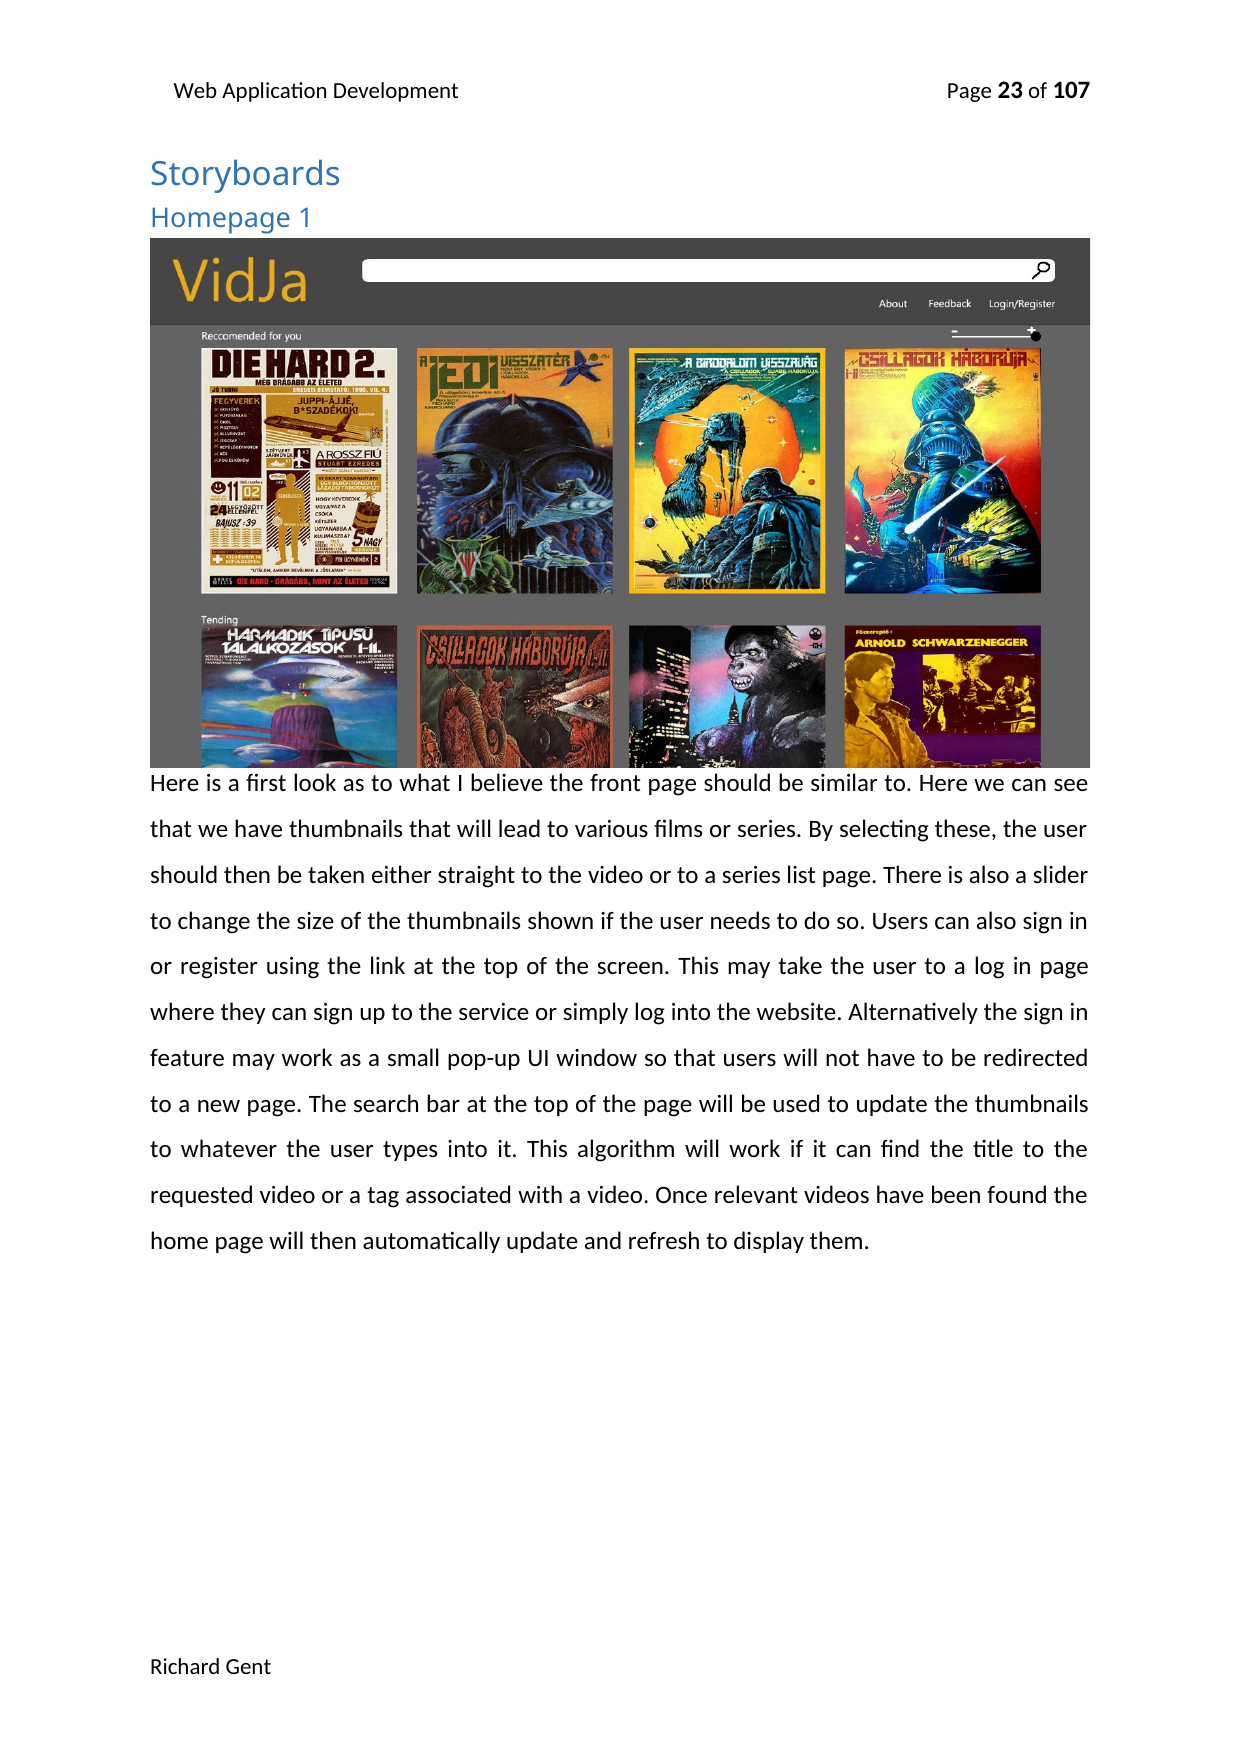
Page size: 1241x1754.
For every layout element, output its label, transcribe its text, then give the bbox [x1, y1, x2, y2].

picture [150, 238, 1091, 768]
subtitle Storyboards [150, 150, 1090, 195]
text Here is a first look as to what I believe the front page should be similar to. Here we can see that we have thumbnails that will lead to various films or series. By selecting these, the user should then be taken either straight to the video or to a series list page. There is also a slider to change the size of the thumbnails shown if the user needs to do so. Users can also sign in or register using the link at the top of the screen. This may take the user to a log in page where they can sign up to the service or simply log into the website. Alternatively the sign in feature may work as a small pop-up UI window so that users will not have to be redirected to a new page. The search bar at the top of the page will be used to update the thumbnails to whatever the user types into it. This algorithm will work if it can find the title to the requested video or a tag associated with a video. Once relevant videos have been found the home page will then automatically update and refresh to display them. [150, 768, 1090, 1255]
subtitle Homepage 1 [150, 199, 1090, 236]
